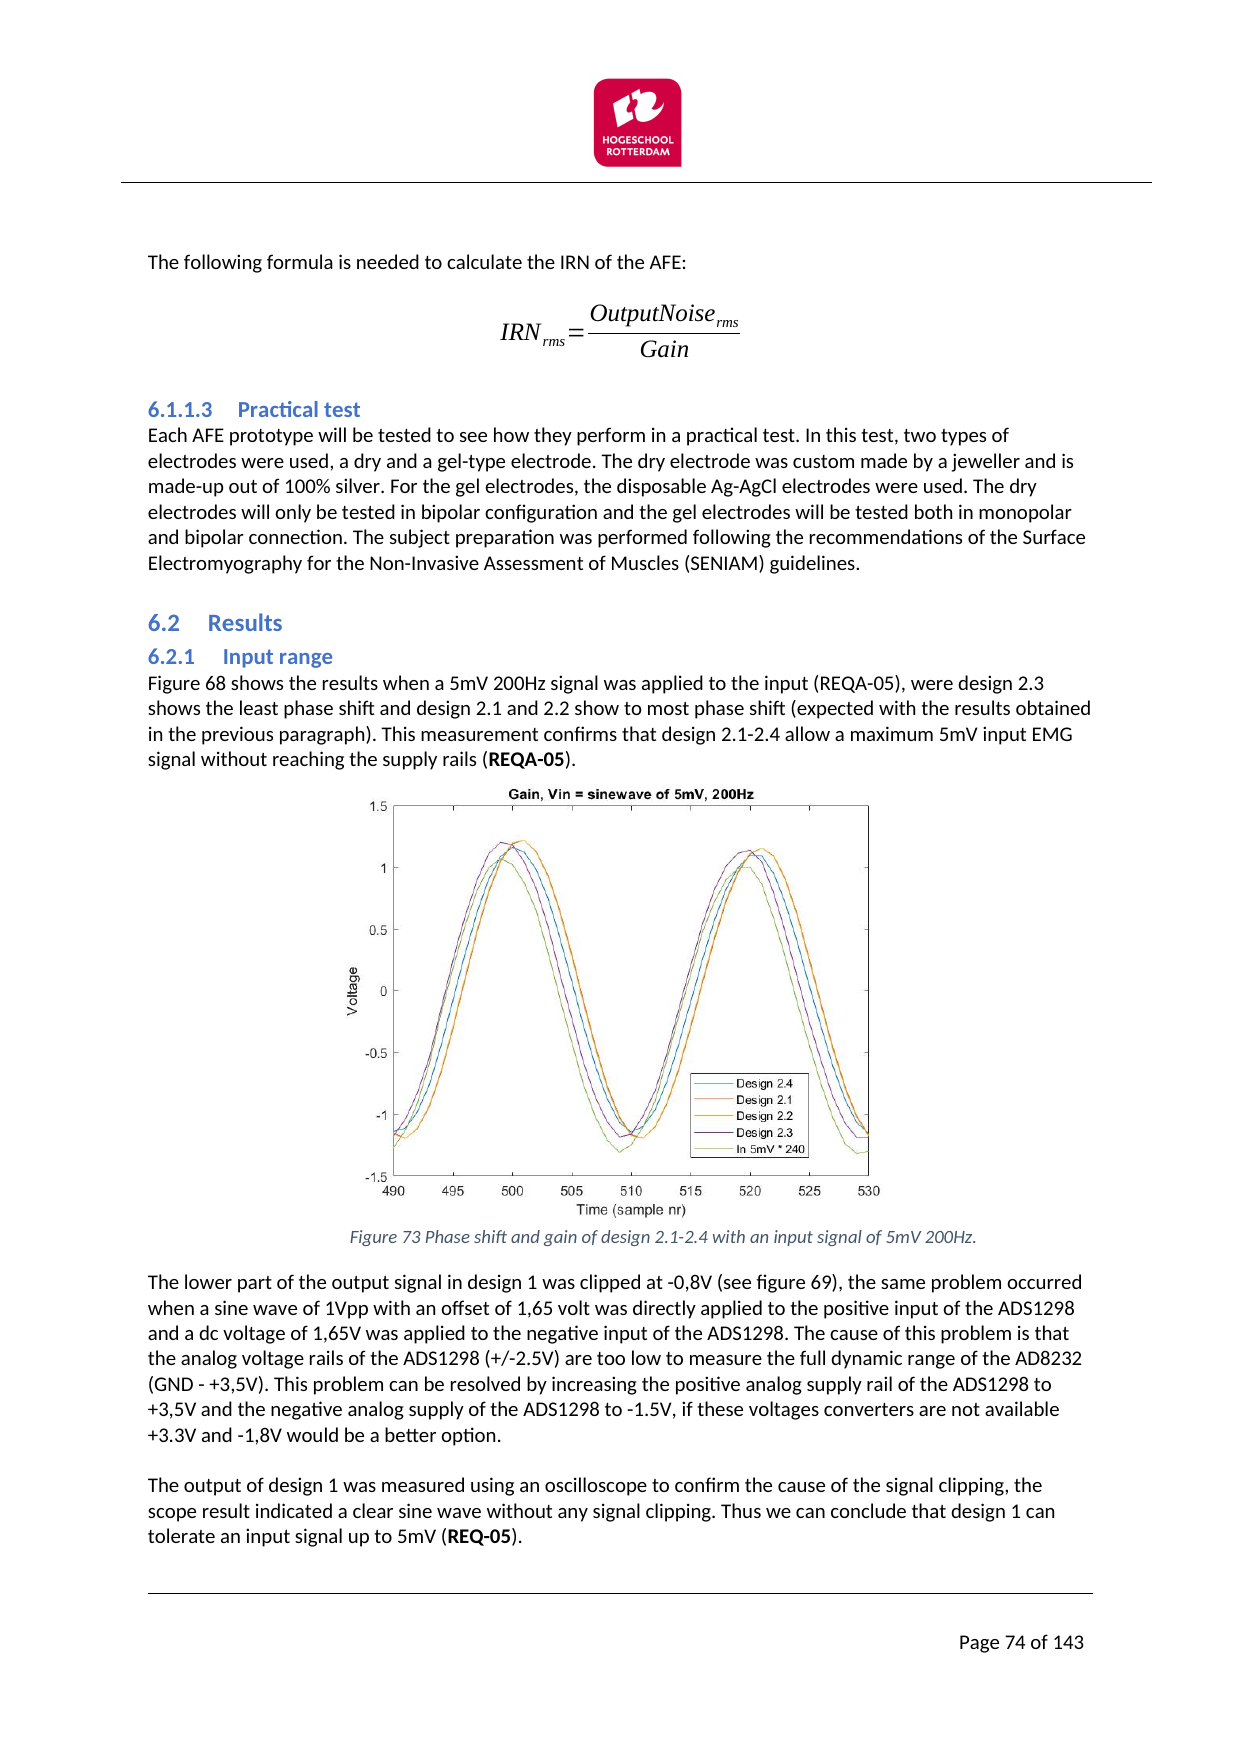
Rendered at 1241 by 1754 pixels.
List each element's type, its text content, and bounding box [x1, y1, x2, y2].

text Figure 73 Phase shift and gain of design 2.1-2.4 with an input signal of 5mV 200Hz. [236, 1226, 1093, 1248]
subtitle Results [148, 607, 1093, 638]
subtitle Practical test [148, 395, 1093, 423]
text Figure 68 shows the results when a 5mV 200Hz signal was applied to the input (REQA-05), were design 2.3 shows the least phase shift and design 2.1 and 2.2 show to most phase shift (expected with the results obtained in the previous paragraph). This measurement confirms that design 2.1-2.4 allow a maximum 5mV input EMG signal without reaching the supply rails (REQA-05). [148, 670, 1093, 772]
text Each AFE prototype will be tested to see how they perform in a practical test. In this test, two types of electrodes were used, a dry and a gel-type electrode. The dry electrode was custom made by a jeweller and is made-up out of 100% silver. For the gel electrodes, the disposable Ag-AgCl electrodes were used. The dry electrodes will only be tested in bipolar configuration and the gel electrodes will be tested both in monopolar and bipolar connection. The subject preparation was performed following the recommendations of the Surface Electromyography for the Non-Invasive Assessment of Muscles (SENIAM) guidelines. [148, 423, 1093, 575]
picture [590, 73, 685, 173]
picture [313, 771, 927, 1226]
text The lower part of the output signal in design 1 was clipped at -0,8V (see figure 69), the same problem occurred when a sine wave of 1Vpp with an offset of 1,65 volt was directly applied to the positive input of the ADS1298 and a dc voltage of 1,65V was applied to the negative input of the ADS1298. The cause of this problem is that the analog voltage rails of the ADS1298 (+/-2.5V) are too low to measure the full dynamic range of the AD8232 (GND - +3,5V). This problem can be resolved by increasing the positive analog supply rail of the ADS1298 to +3,5V and the negative analog supply of the ADS1298 to -1.5V, if these voltages converters are not available +3.3V and -1,8V would be a better option. [148, 1269, 1093, 1447]
text The output of design 1 was measured using an oscilloscope to confirm the cause of the signal clipping, the scope result indicated a clear sine wave without any signal clipping. Thus we can conclude that design 1 can tolerate an input signal up to 5mV (REQ-05). [148, 1473, 1093, 1549]
text The following formula is needed to calculate the IRN of the AFE: [148, 249, 1093, 274]
subtitle Input range [148, 642, 1093, 670]
